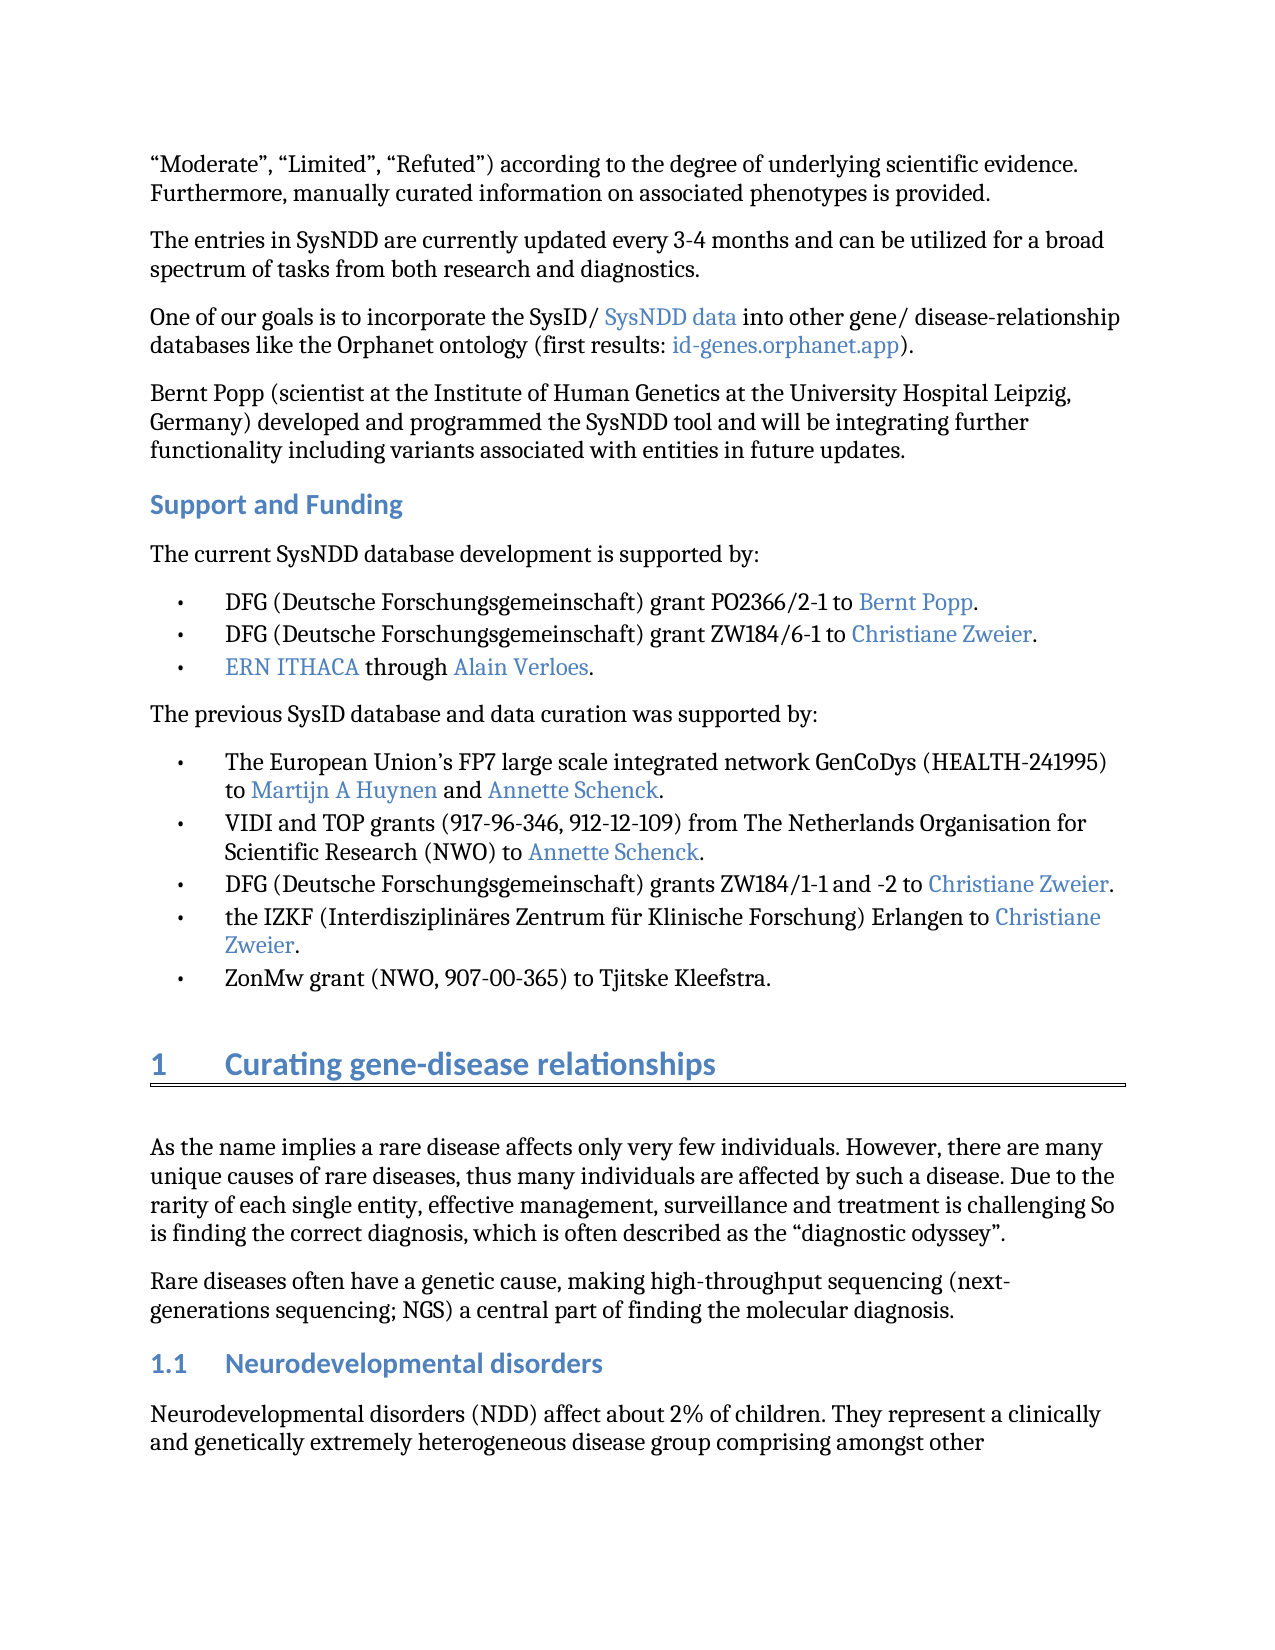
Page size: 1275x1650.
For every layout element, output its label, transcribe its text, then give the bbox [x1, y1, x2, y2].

text As the name implies a rare disease affects only very few individuals. However, there are many unique causes of rare diseases, thus many individuals are affected by such a disease. Due to the rarity of each single entity, effective management, surveillance and treatment is challenging So is finding the correct diagnosis, which is often described as the “diagnostic odyssey”. [150, 1133, 1125, 1248]
list DFG (Deutsche Forschungsgemeinschaft) grants ZW184/1-1 and -2 to Christiane Zweier. [175, 870, 1125, 899]
list ERN ITHACA through Alain Verloes. [175, 653, 1125, 681]
text Rare diseases often have a genetic cause, making high-throughput sequencing (next-generations sequencing; NGS) a central part of finding the molecular diagnosis. [150, 1267, 1125, 1324]
text The current SysNDD database development is supported by: [150, 540, 1125, 569]
list The European Union’s FP7 large scale integrated network GenCoDys (HEALTH-241995) to Martijn A Huynen and Annette Schenck. [175, 748, 1125, 805]
text The previous SysID database and data curation was supported by: [150, 700, 1125, 729]
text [150, 1399, 1125, 1457]
list VIDI and TOP grants (917-96-346, 912-12-109) from The Netherlands Organisation for Scientific Research (NWO) to Annette Schenck. [175, 809, 1125, 866]
text One of our goals is to incorporate the SysID/ SysNDD data into other gene/ disease-relationship databases like the Orphanet ontology (first results: id-genes.orphanet.app). [150, 302, 1125, 360]
list DFG (Deutsche Forschungsgemeinschaft) grant ZW184/6-1 to Christiane Zweier. [175, 620, 1125, 649]
subtitle Support and Funding [150, 486, 1125, 521]
subtitle 1.1 Neurodevelopmental disorders [150, 1345, 1125, 1381]
list the IZKF (Interdisziplinäres Zentrum für Klinische Forschung) Erlangen to Christiane Zweier. [175, 903, 1125, 960]
text The entries in SysNDD are currently updated every 3-4 months and can be utilized for a broad spectrum of tasks from both research and diagnostics. [150, 226, 1125, 284]
text Bernt Popp (scientist at the Institute of Human Genetics at the University Hospital Leipzig, Germany) developed and programmed the SysNDD tool and will be integrating further functionality including variants associated with entities in future updates. [150, 379, 1125, 465]
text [150, 150, 1125, 207]
list ZonMw grant (NWO, 907-00-365) to Tjitske Kleefstra. [175, 964, 1125, 993]
list DFG (Deutsche Forschungsgemeinschaft) grant PO2366/2-1 to Bernt Popp. [175, 588, 1125, 616]
subtitle 1 Curating gene-disease relationships [150, 1043, 1125, 1083]
